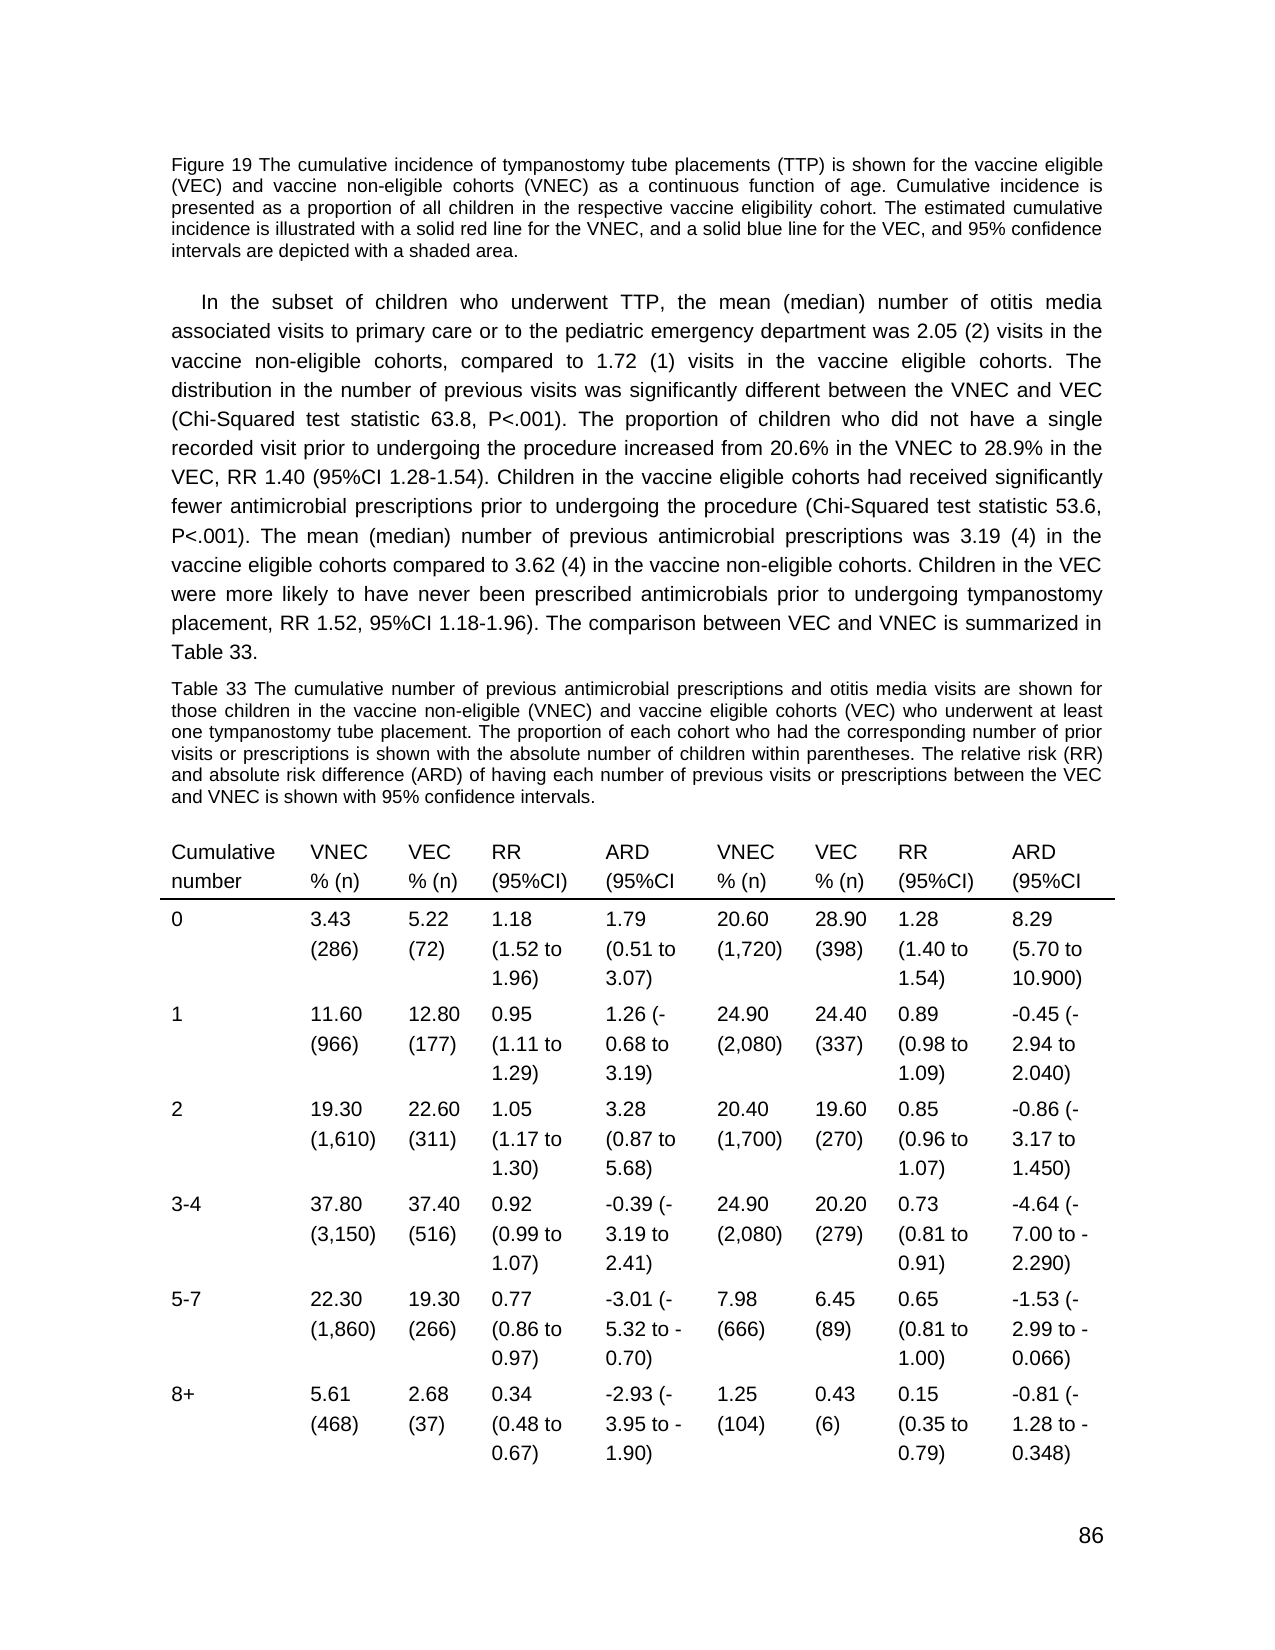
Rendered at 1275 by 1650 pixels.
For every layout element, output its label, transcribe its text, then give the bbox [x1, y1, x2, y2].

text Table 33 The cumulative number of previous antimicrobial prescriptions and otitis media visits are shown for those children in the vaccine non-eligible (VNEC) and vaccine eligible cohorts (VEC) who underwent at least one tympanostomy tube placement. The proportion of each cohort who had the corresponding number of prior visits or prescriptions is shown with the absolute number of children within parentheses. The relative risk (RR) and absolute risk difference (ARD) of having each number of previous visits or prescriptions between the VEC and VNEC is shown with 95% confidence intervals. [171, 678, 1104, 807]
text Figure 19 The cumulative incidence of tympanostomy tube placements (TTP) is shown for the vaccine eligible (VEC) and vaccine non-eligible cohorts (VNEC) as a continuous function of age. Cumulative incidence is presented as a proportion of all children in the respective vaccine eligibility cohort. The estimated cumulative incidence is illustrated with a solid red line for the VNEC, and a solid blue line for the VEC, and 95% confidence intervals are depicted with a shaded area. [171, 153, 1104, 261]
text In the subset of children who underwent TTP, the mean (median) number of otitis media associated visits to primary care or to the pediatric emergency department was 2.05 (2) visits in the vaccine non-eligible cohorts, compared to 1.72 (1) visits in the vaccine eligible cohorts. The distribution in the number of previous visits was significantly different between the VNEC and VEC (Chi-Squared test statistic 63.8, P<.001). The proportion of children who did not have a single recorded visit prior to undergoing the procedure increased from 20.6% in the VNEC to 28.9% in the VEC, RR 1.40 (95%CI 1.28-1.54). Children in the vaccine eligible cohorts had received significantly fewer antimicrobial prescriptions prior to undergoing the procedure (Chi-Squared test statistic 53.6, P<.001). The mean (median) number of previous antimicrobial prescriptions was 3.19 (4) in the vaccine eligible cohorts compared to 3.62 (4) in the vaccine non-eligible cohorts. Children in the VEC were more likely to have never been prescribed antimicrobials prior to undergoing tympanostomy placement, RR 1.52, 95%CI 1.18-1.96). The comparison between VEC and VNEC is summarized in Table 33. [171, 286, 1104, 666]
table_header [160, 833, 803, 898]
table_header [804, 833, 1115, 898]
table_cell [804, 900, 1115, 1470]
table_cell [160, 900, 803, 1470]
